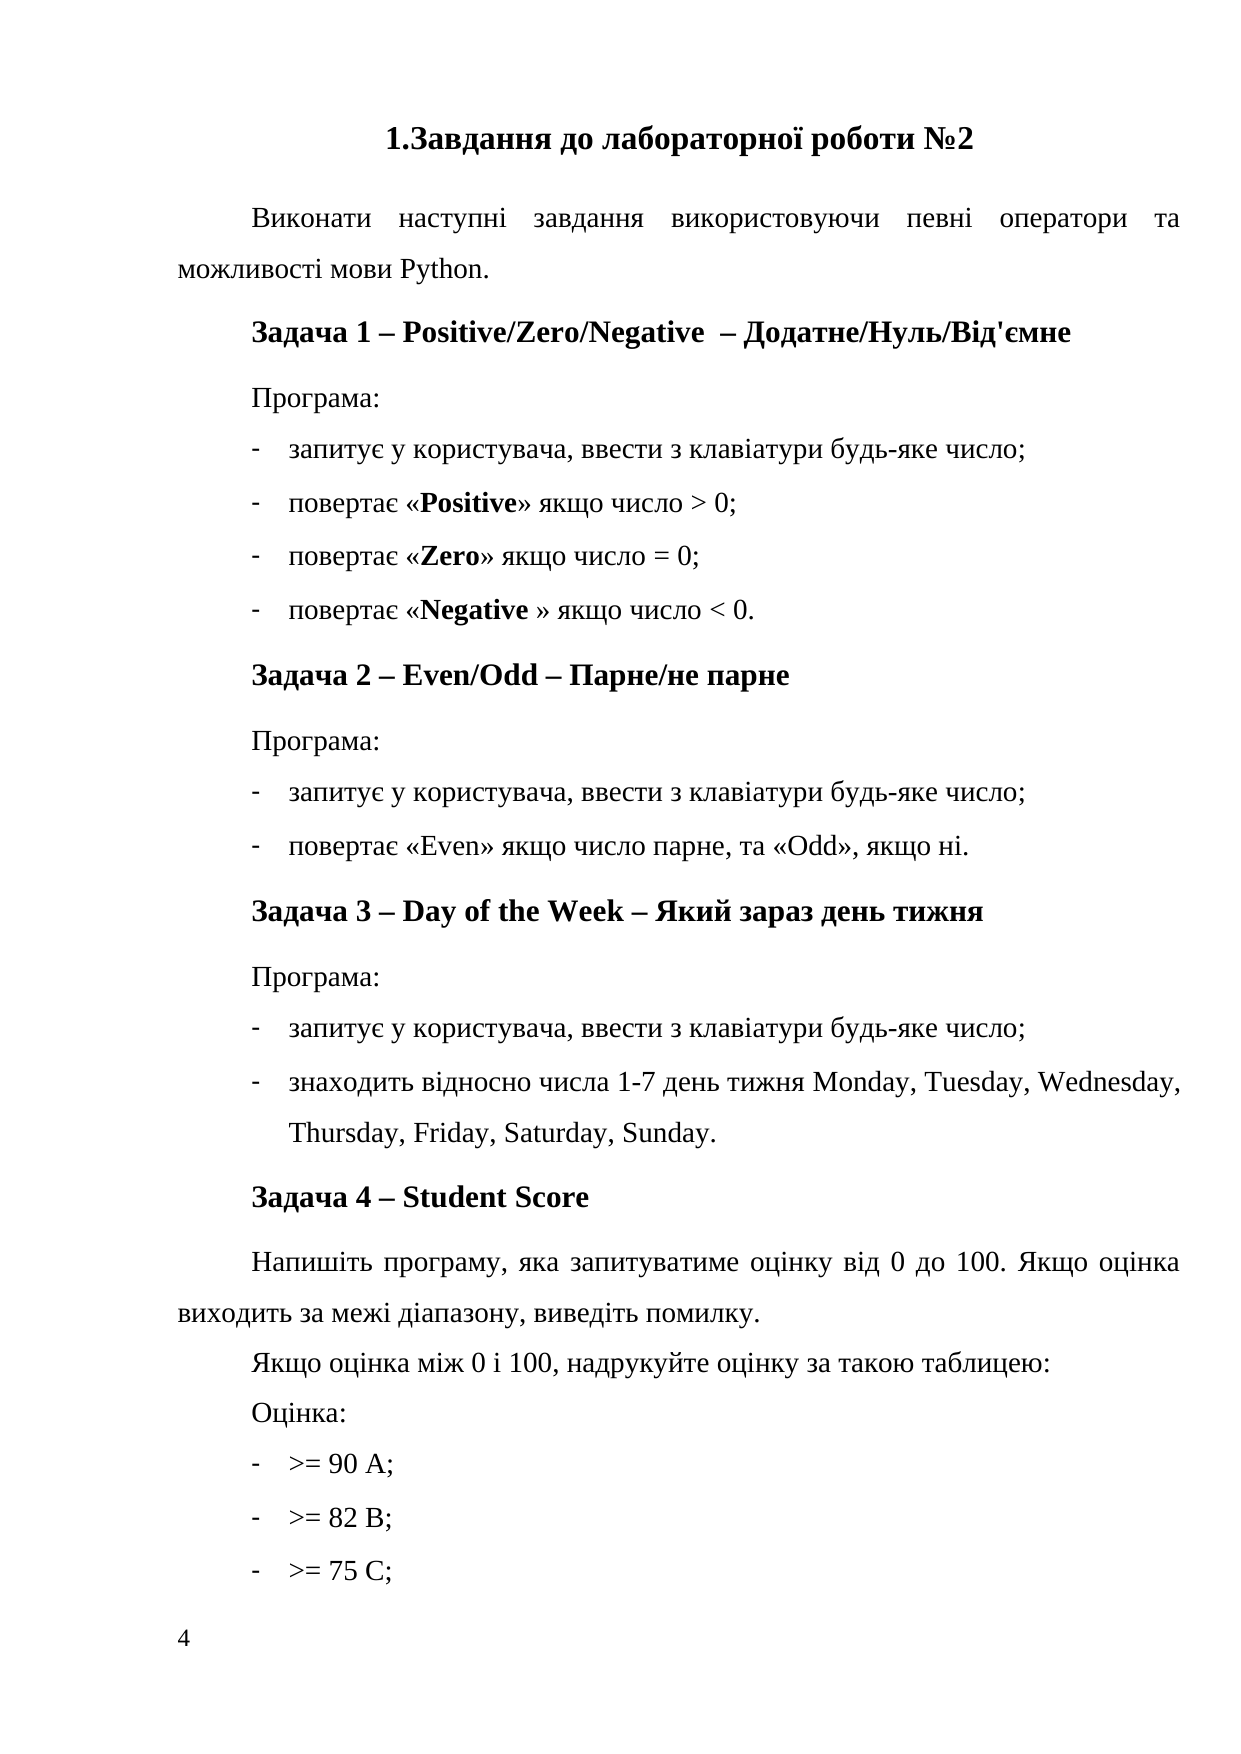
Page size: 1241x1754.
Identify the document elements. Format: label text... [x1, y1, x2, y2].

text Виконати наступні завдання використовуючи певні оператори та можливості мови Python. [177, 201, 1181, 284]
list знаходить відносно числа 1-7 день тижня Monday, Tuesday, Wednesday, Thursday, Friday, Saturday, Sunday. [251, 1063, 1181, 1149]
list >= 82 B; [251, 1499, 1181, 1535]
list запитує у користувача, ввести з клавіатури будь-яке число; [251, 773, 1181, 809]
list повертає «Positive» якщо число > 0; [251, 484, 1181, 519]
text Оцінка: [177, 1395, 1181, 1429]
text Якщо оцінка між 0 і 100, надрукуйте оцінку за такою таблицею: [177, 1345, 1181, 1378]
text Напишіть програму, яка запитуватиме оцінку від 0 до 100. Якщо оцінка виходить за межі діапазону, виведіть помилку. [177, 1244, 1181, 1328]
list >= 90 A; [251, 1446, 1181, 1481]
text Задача 3 – Day of the Week – Який зараз день тижня [177, 893, 1181, 929]
text Задача 1 – Positive/Zero/Negative – Додатне/Нуль/Від'ємне [177, 314, 1181, 350]
text Програма: [177, 723, 1181, 757]
list повертає «Zero» якщо число = 0; [251, 537, 1181, 573]
list 1.Завдання до лабораторної роботи №2 [177, 118, 1181, 156]
list запитує у користувача, ввести з клавіатури будь-яке число; [251, 1009, 1181, 1045]
list >= 75 C; [251, 1552, 1181, 1588]
list запитує у користувача, ввести з клавіатури будь-яке число; [251, 430, 1181, 466]
text Задача 4 – Student Score [177, 1178, 1181, 1214]
text Програма: [177, 380, 1181, 414]
text Програма: [177, 959, 1181, 993]
list повертає «Negative » якщо число < 0. [251, 591, 1181, 626]
text Задача 2 – Even/Odd – Парне/не парне [177, 657, 1181, 693]
list повертає «Even» якщо число парне, та «Odd», якщо ні. [251, 827, 1181, 862]
